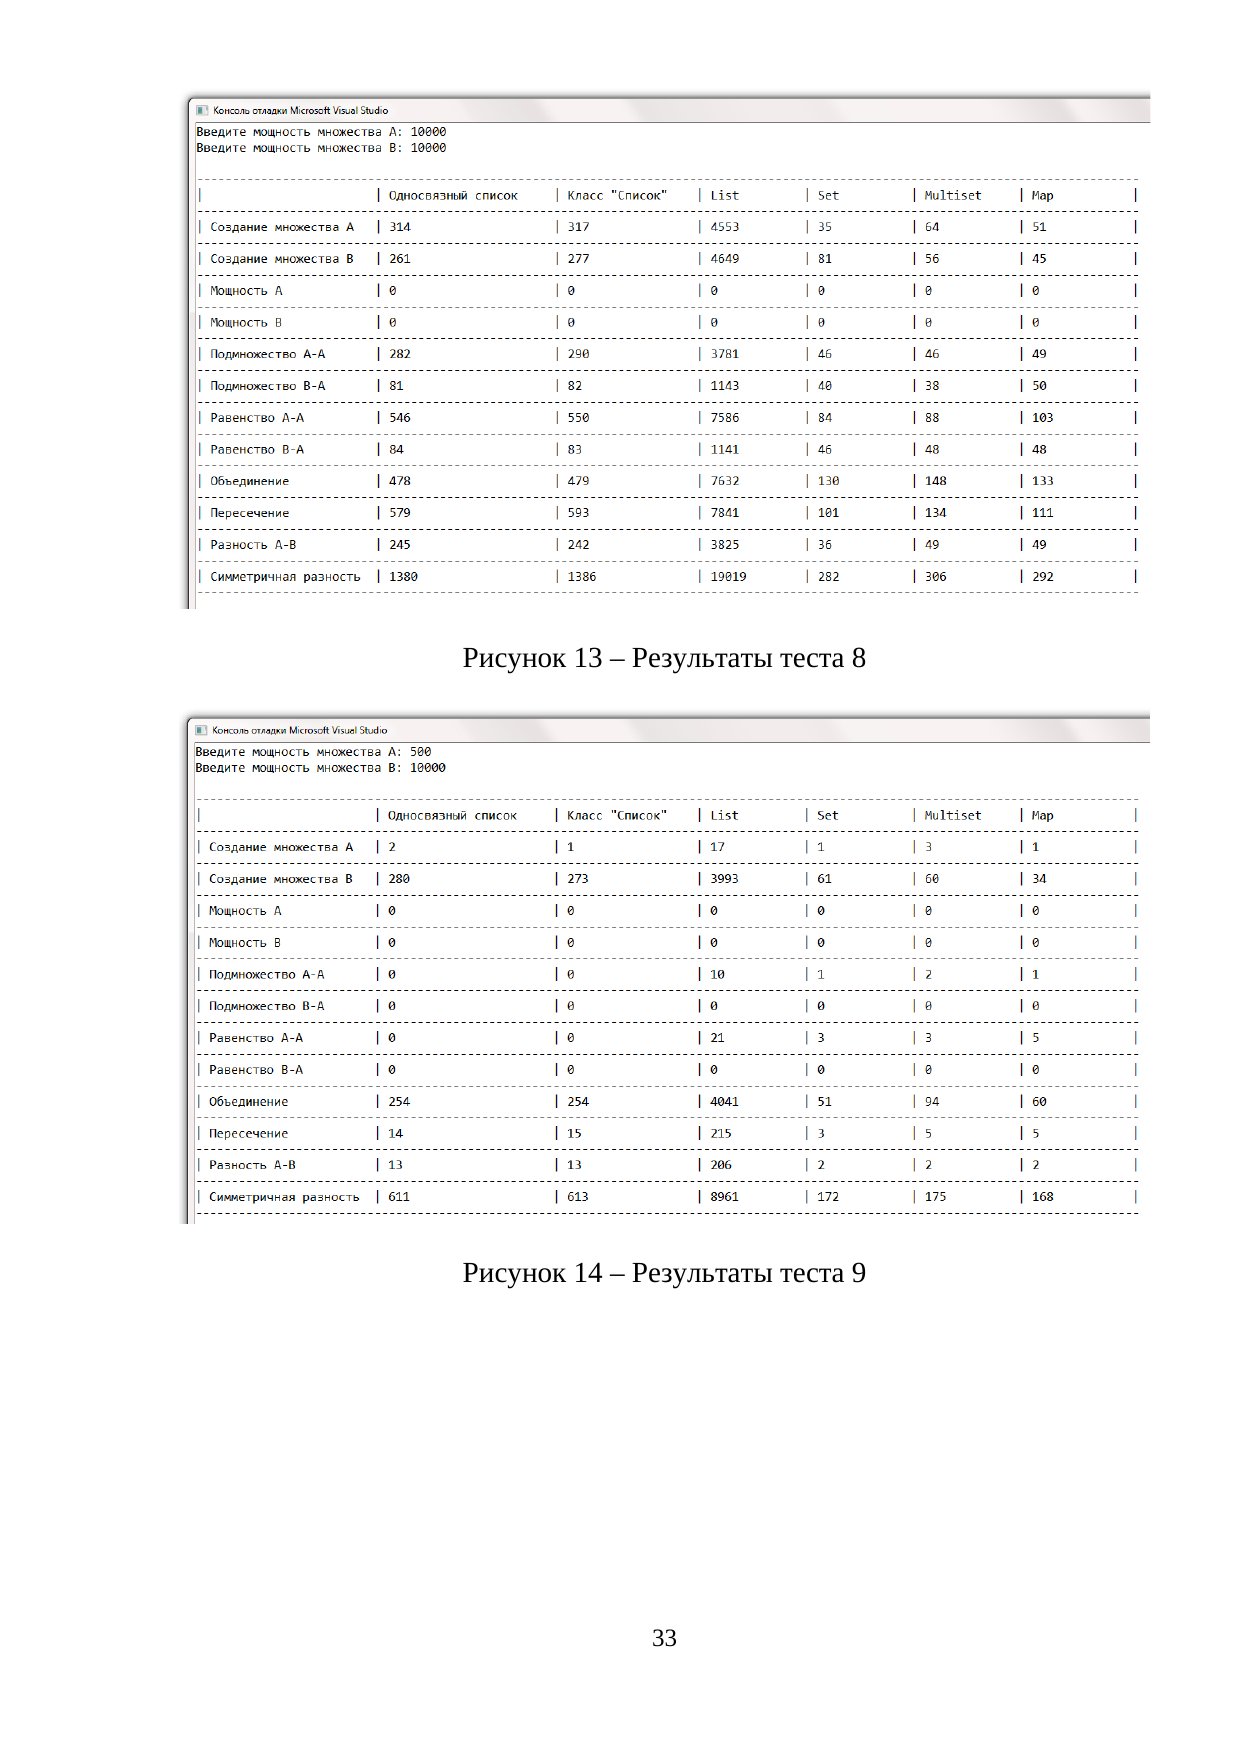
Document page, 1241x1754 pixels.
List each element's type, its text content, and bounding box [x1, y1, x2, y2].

picture [178, 705, 1150, 1224]
text Рисунок 14 – Результаты теста 9 [177, 1255, 1152, 1288]
text Рисунок 13 – Результаты теста 8 [177, 640, 1152, 674]
picture [178, 88, 1151, 609]
